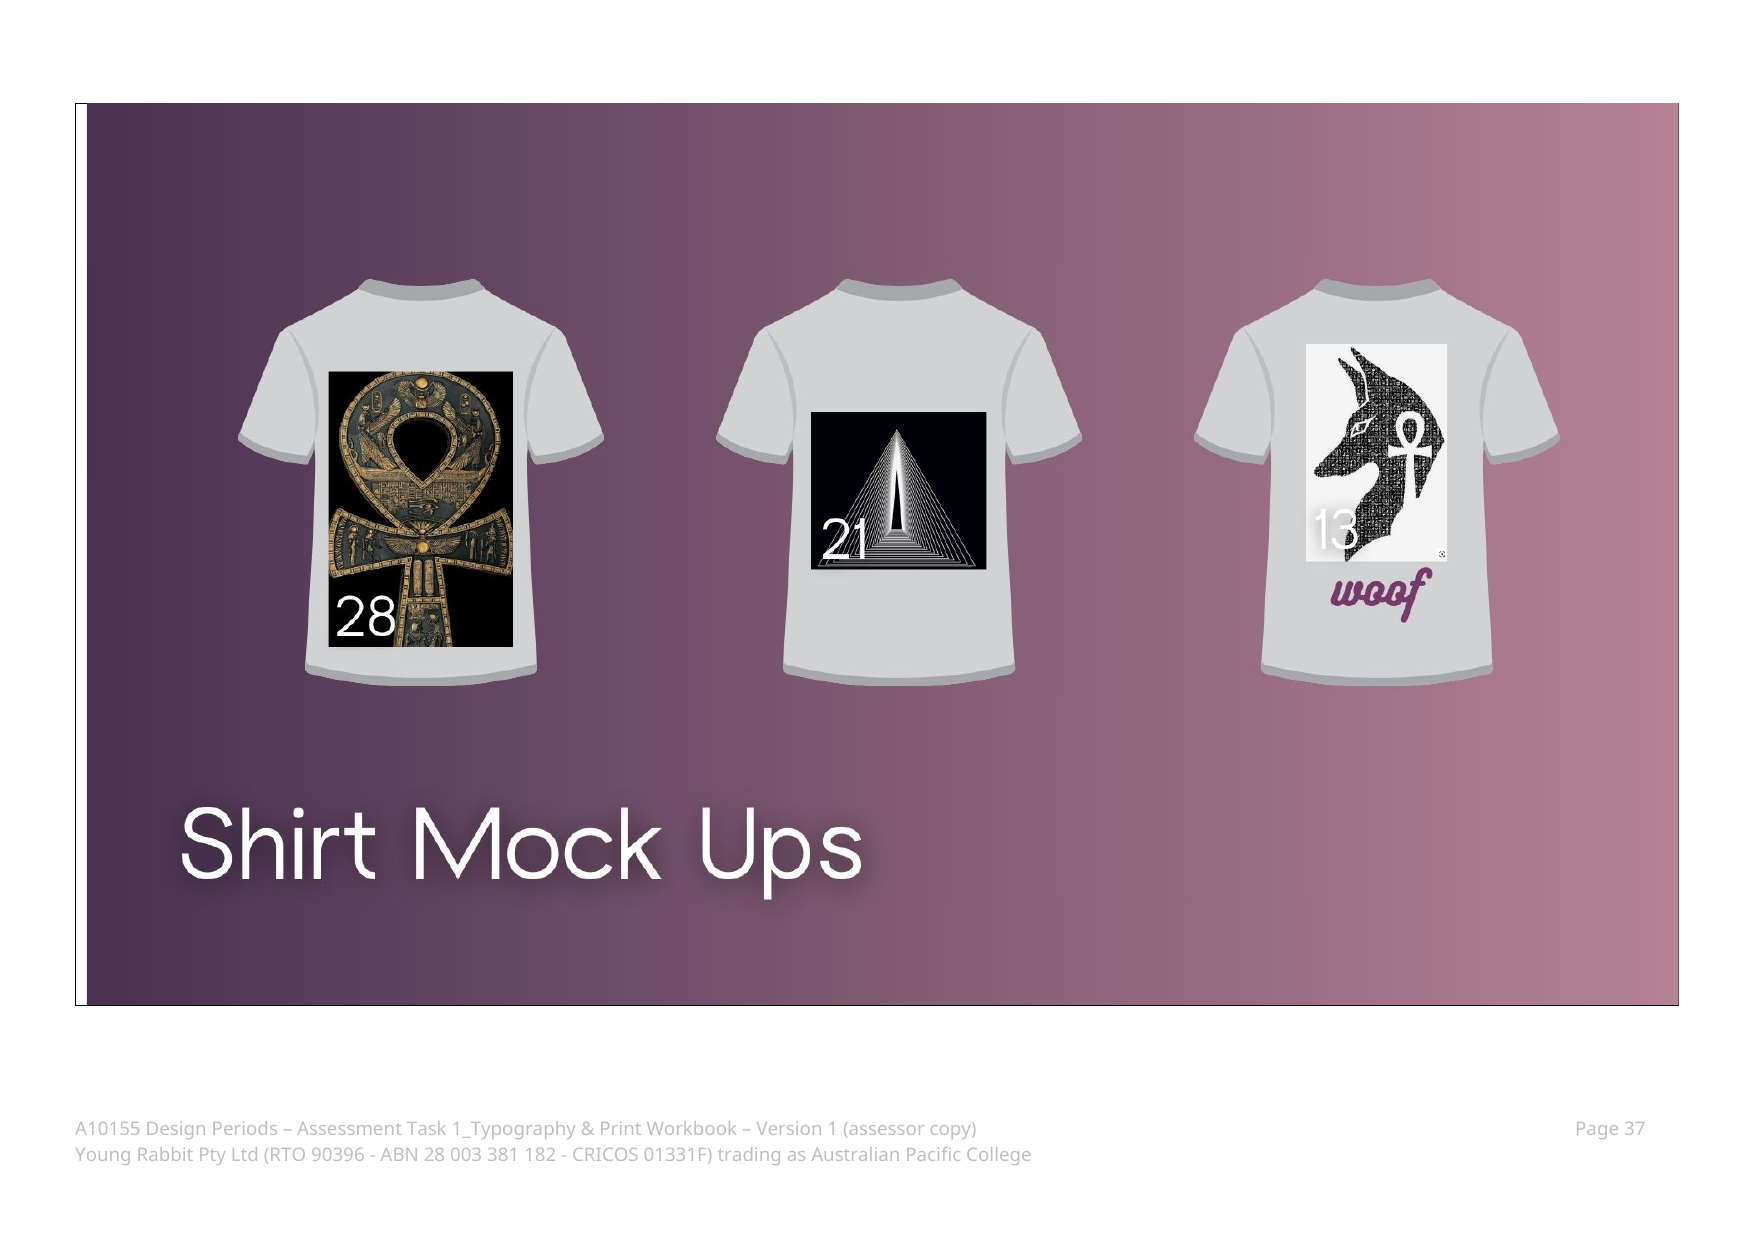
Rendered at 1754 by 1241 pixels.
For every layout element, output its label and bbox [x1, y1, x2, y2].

table_cell [76, 104, 86, 1005]
picture [86, 103, 1679, 1005]
